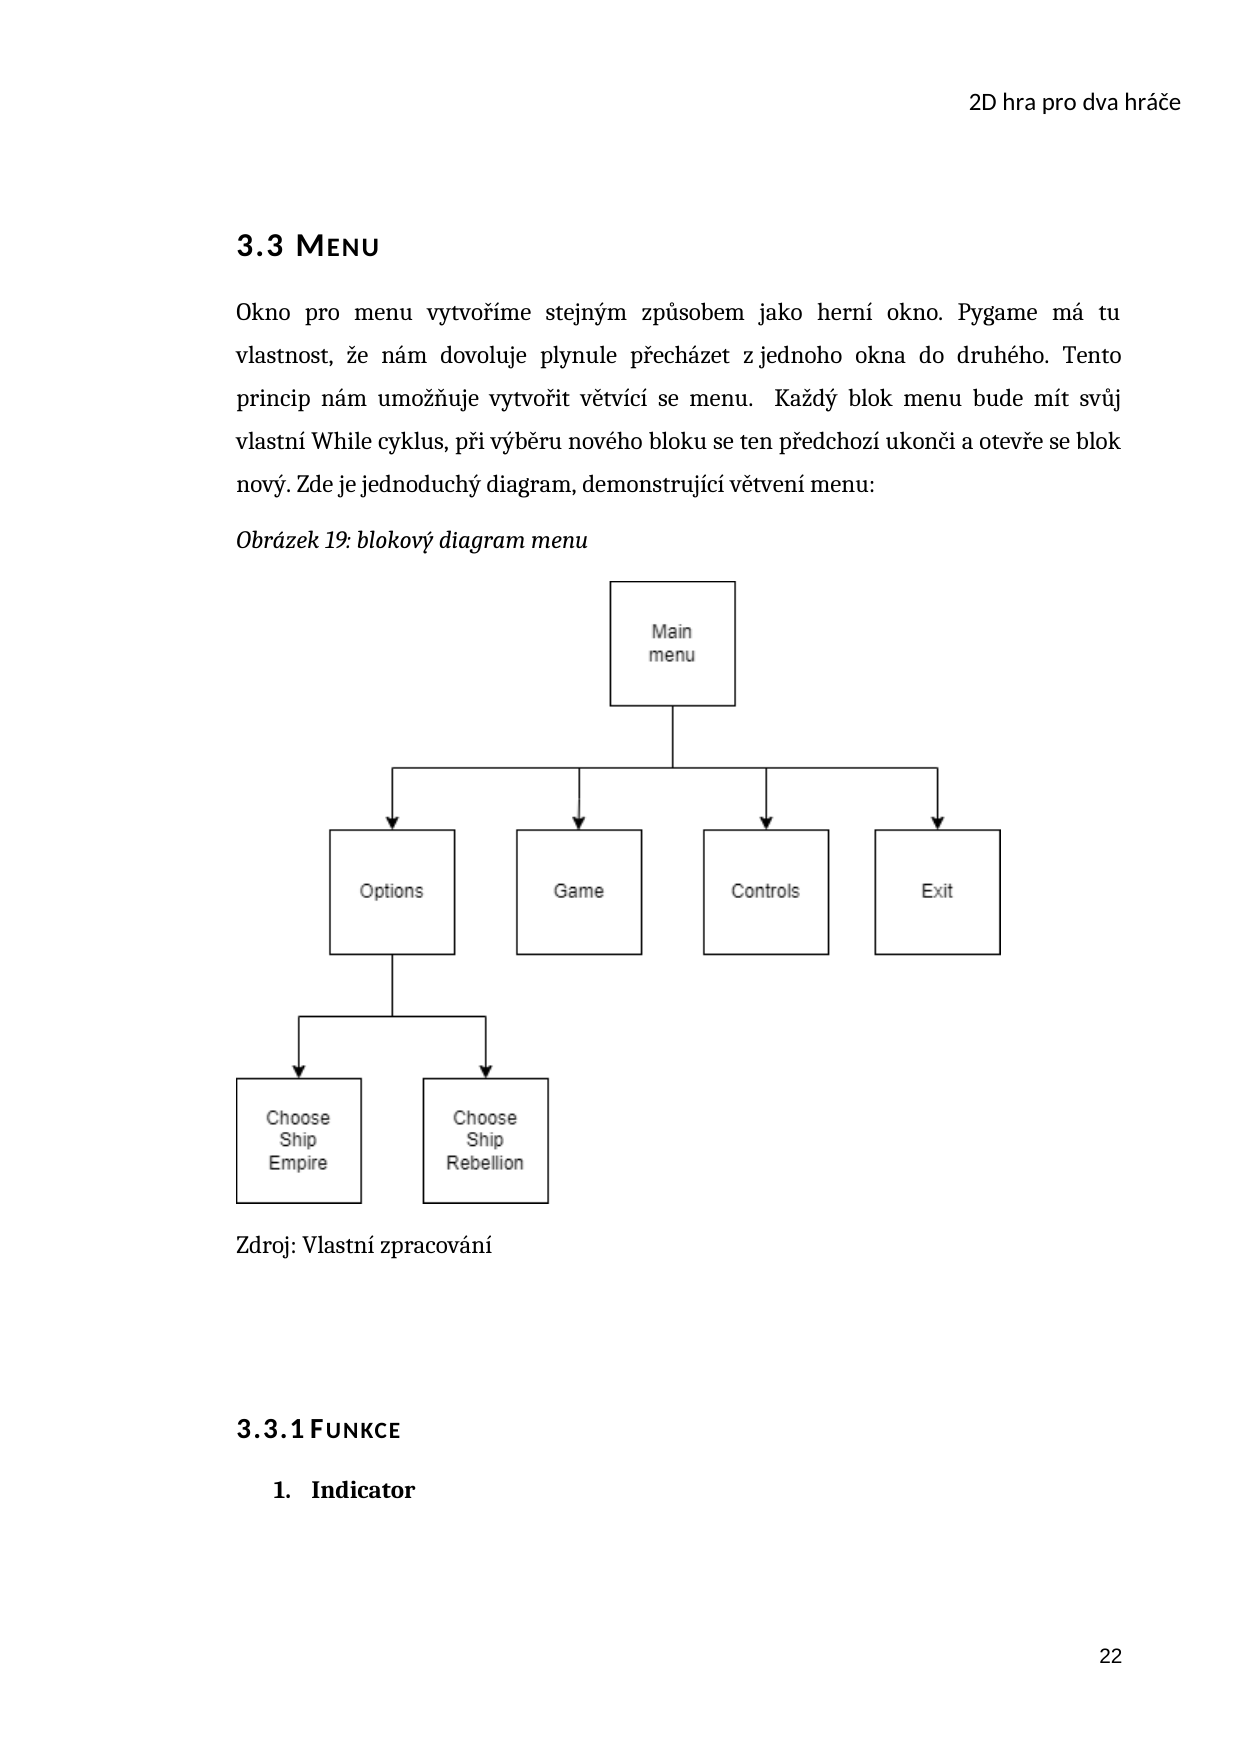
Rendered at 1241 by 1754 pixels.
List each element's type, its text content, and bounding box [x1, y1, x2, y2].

text Zdroj: Vlastní zpracování [236, 1231, 1122, 1260]
picture [236, 581, 1001, 1204]
subtitle Funkce [236, 1410, 1122, 1446]
text Okno pro menu vytvoříme stejným způsobem jako herní okno. Pygame má tu vlastnost, že nám dovoluje plynule přecházet z jednoho okna do druhého. Tento princip nám umožňuje vytvořit větvící se menu. Každý blok menu bude mít svůj vlastní While cyklus, při výběru nového bloku se ten předchozí ukonči a otevře se blok nový. Zde je jednoduchý diagram, demonstrující větvení menu: [236, 298, 1122, 499]
list Indicator [274, 1476, 1122, 1505]
subtitle Menu [236, 224, 1122, 265]
text Obrázek 19: blokový diagram menu [236, 526, 1122, 554]
